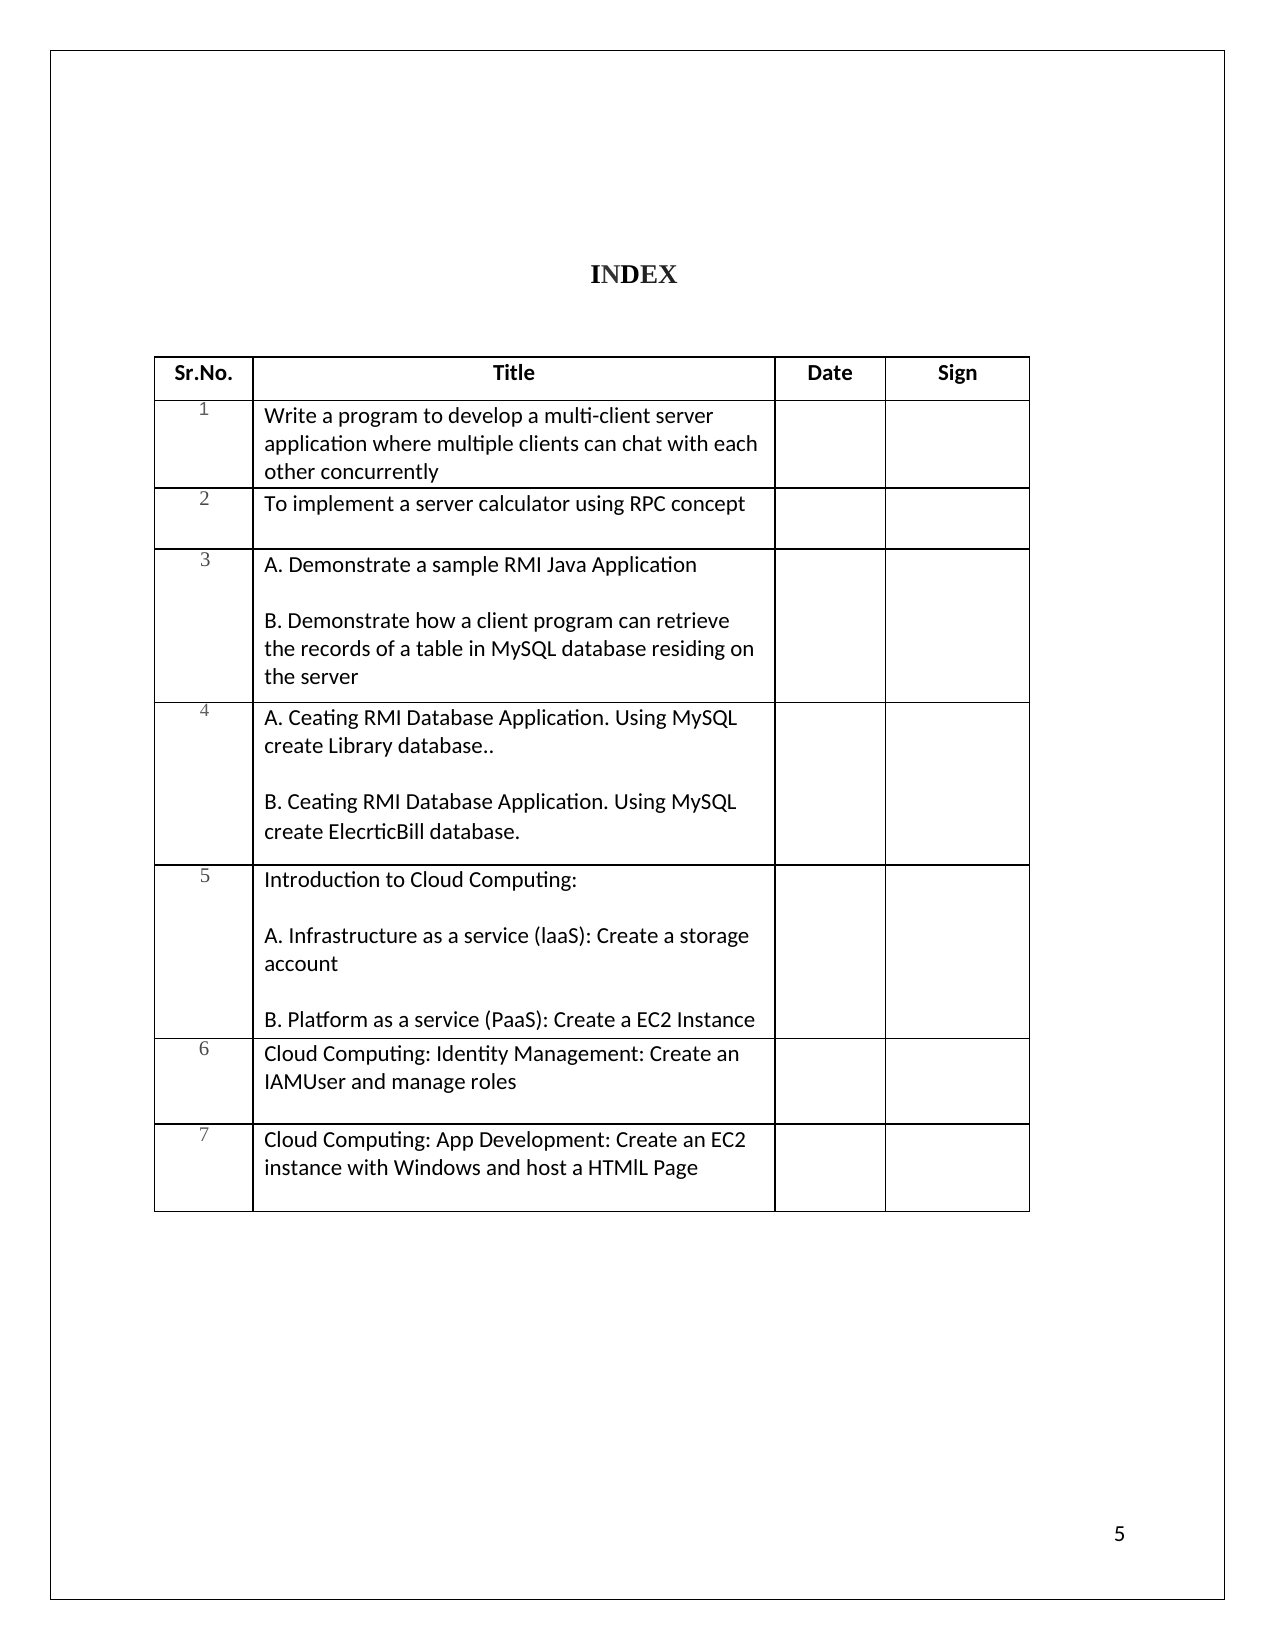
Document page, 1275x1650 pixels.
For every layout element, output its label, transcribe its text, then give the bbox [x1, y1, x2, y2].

table_cell 4 [155, 703, 252, 864]
table_cell [776, 550, 885, 701]
table_cell [776, 1125, 885, 1211]
table_header Sr.No. [155, 358, 252, 400]
table_header Title [254, 358, 774, 400]
table_cell [886, 703, 1029, 864]
table_cell [886, 550, 1029, 701]
table_cell 3 [155, 550, 252, 701]
table_cell [776, 866, 885, 1037]
table_cell [776, 401, 885, 487]
table_cell [776, 489, 885, 548]
table_cell Cloud Computing: App Development: Create an EC2 instance with Windows and host a HTMlL Page [254, 1125, 774, 1211]
table_cell 6 [155, 1039, 252, 1123]
table_cell 7 [155, 1125, 252, 1211]
table_cell 1 [155, 401, 252, 487]
table_cell [886, 1125, 1029, 1211]
table_cell Introduction to Cloud Computing: A. Infrastructure as a service (laaS): Create a storage account B. Platform as a service (PaaS): Create a EC2 Instance [254, 866, 774, 1037]
table_header Date [776, 358, 885, 400]
table_cell [776, 1039, 885, 1123]
table_cell A. Ceating RMI Database Application. Using MySQL create Library database.. B. Ceating RMI Database Application. Using MySQL create ElecrticBill database. [254, 703, 774, 864]
table_cell [776, 703, 885, 864]
table_cell A. Demonstrate a sample RMI Java Application B. Demonstrate how a client program can retrieve the records of a table in MySQL database residing on the server [254, 550, 774, 701]
table_cell 2 [155, 489, 252, 548]
table_header Sign [886, 358, 1029, 400]
table_cell [886, 489, 1029, 548]
table_cell [886, 1039, 1029, 1123]
text INDEX [150, 258, 1117, 289]
table_cell Write a program to develop a multi-client server application where multiple clients can chat with each other concurrently [254, 401, 774, 487]
table_cell [886, 866, 1029, 1037]
table_cell Cloud Computing: Identity Management: Create an IAMUser and manage roles [254, 1039, 774, 1123]
table_cell To implement a server calculator using RPC concept [254, 489, 774, 548]
table_cell 5 [155, 866, 252, 1037]
table_cell [886, 401, 1029, 487]
